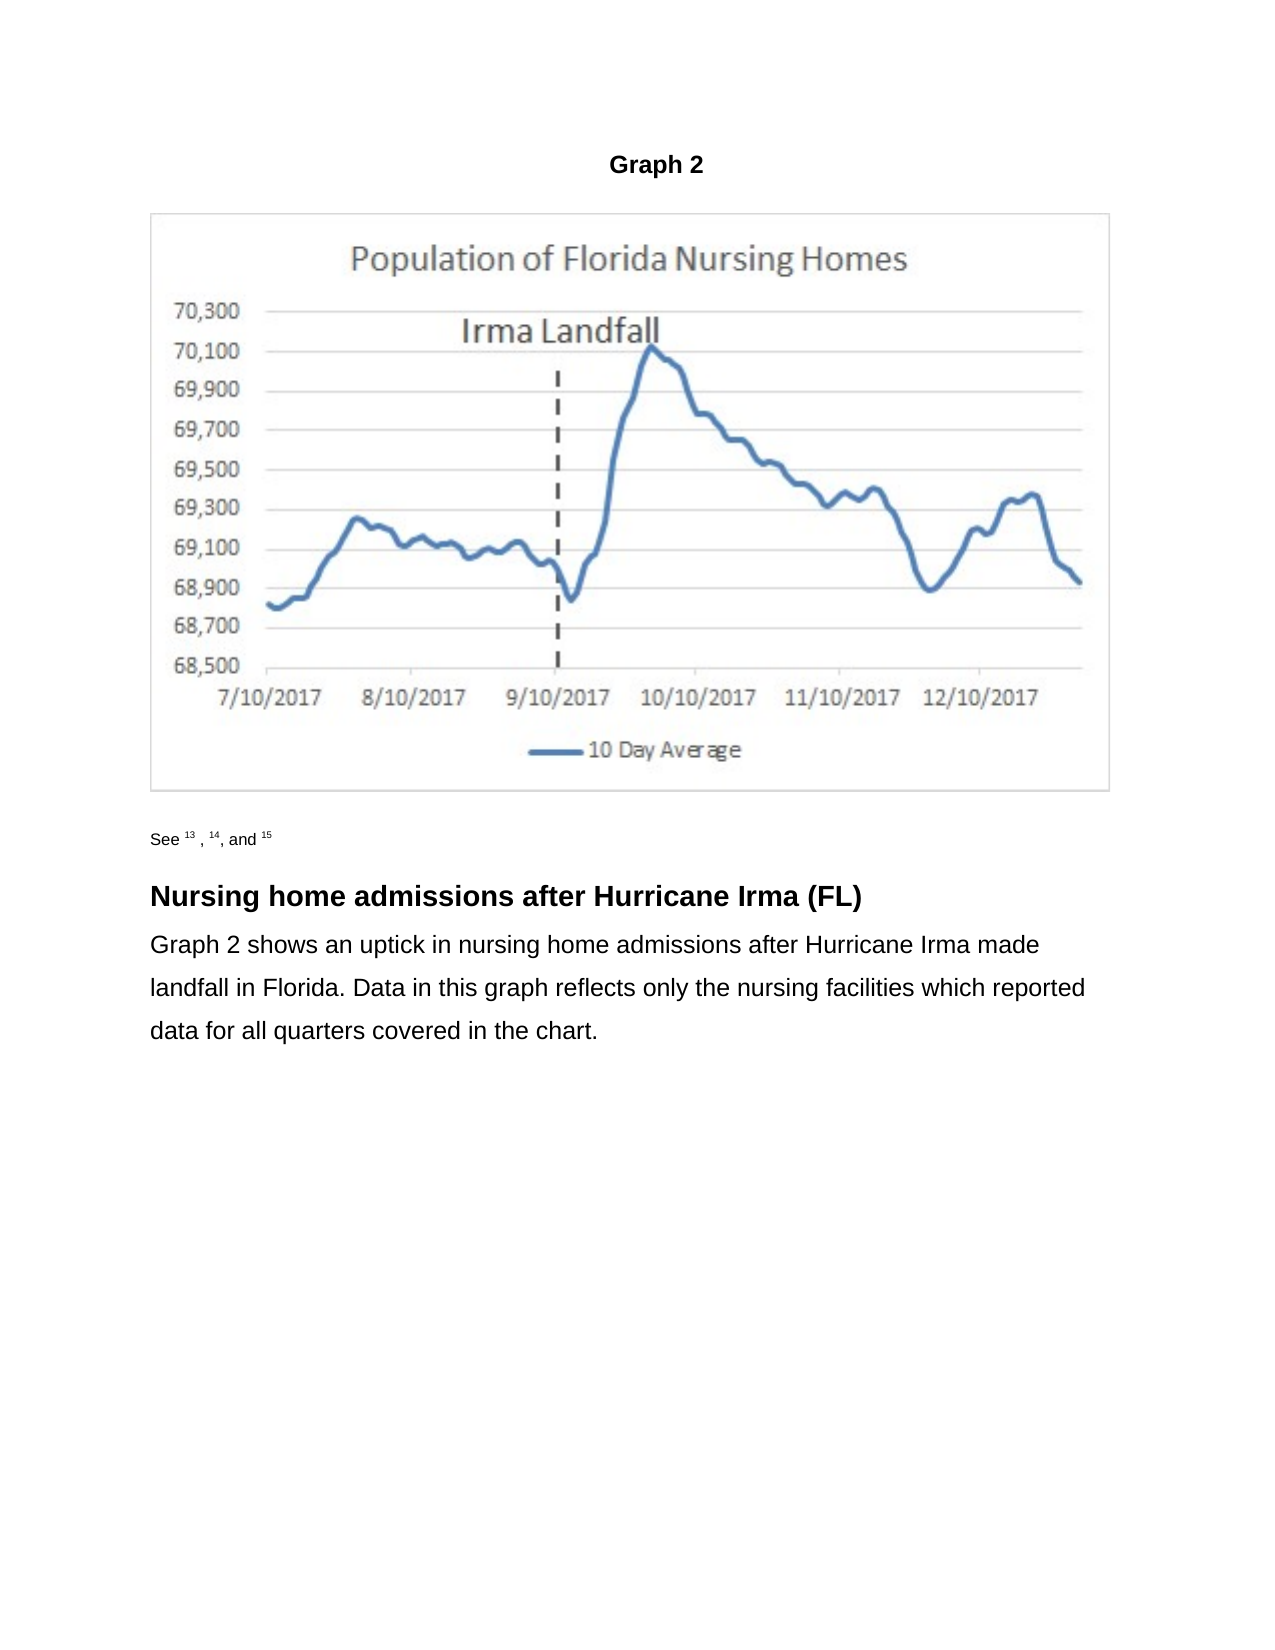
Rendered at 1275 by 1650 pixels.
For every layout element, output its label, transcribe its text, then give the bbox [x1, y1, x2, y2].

text Graph 2 [150, 150, 1125, 179]
text See , , and [150, 830, 1125, 849]
text Graph 2 shows an uptick in nursing home admissions after Hurricane Irma made landfall in Florida. Data in this graph reflects only the nursing facilities which reported data for all quarters covered in the chart. [150, 929, 1125, 1044]
subtitle Nursing home admissions after Hurricane Irma (FL) [150, 879, 1125, 913]
picture [150, 213, 1110, 792]
